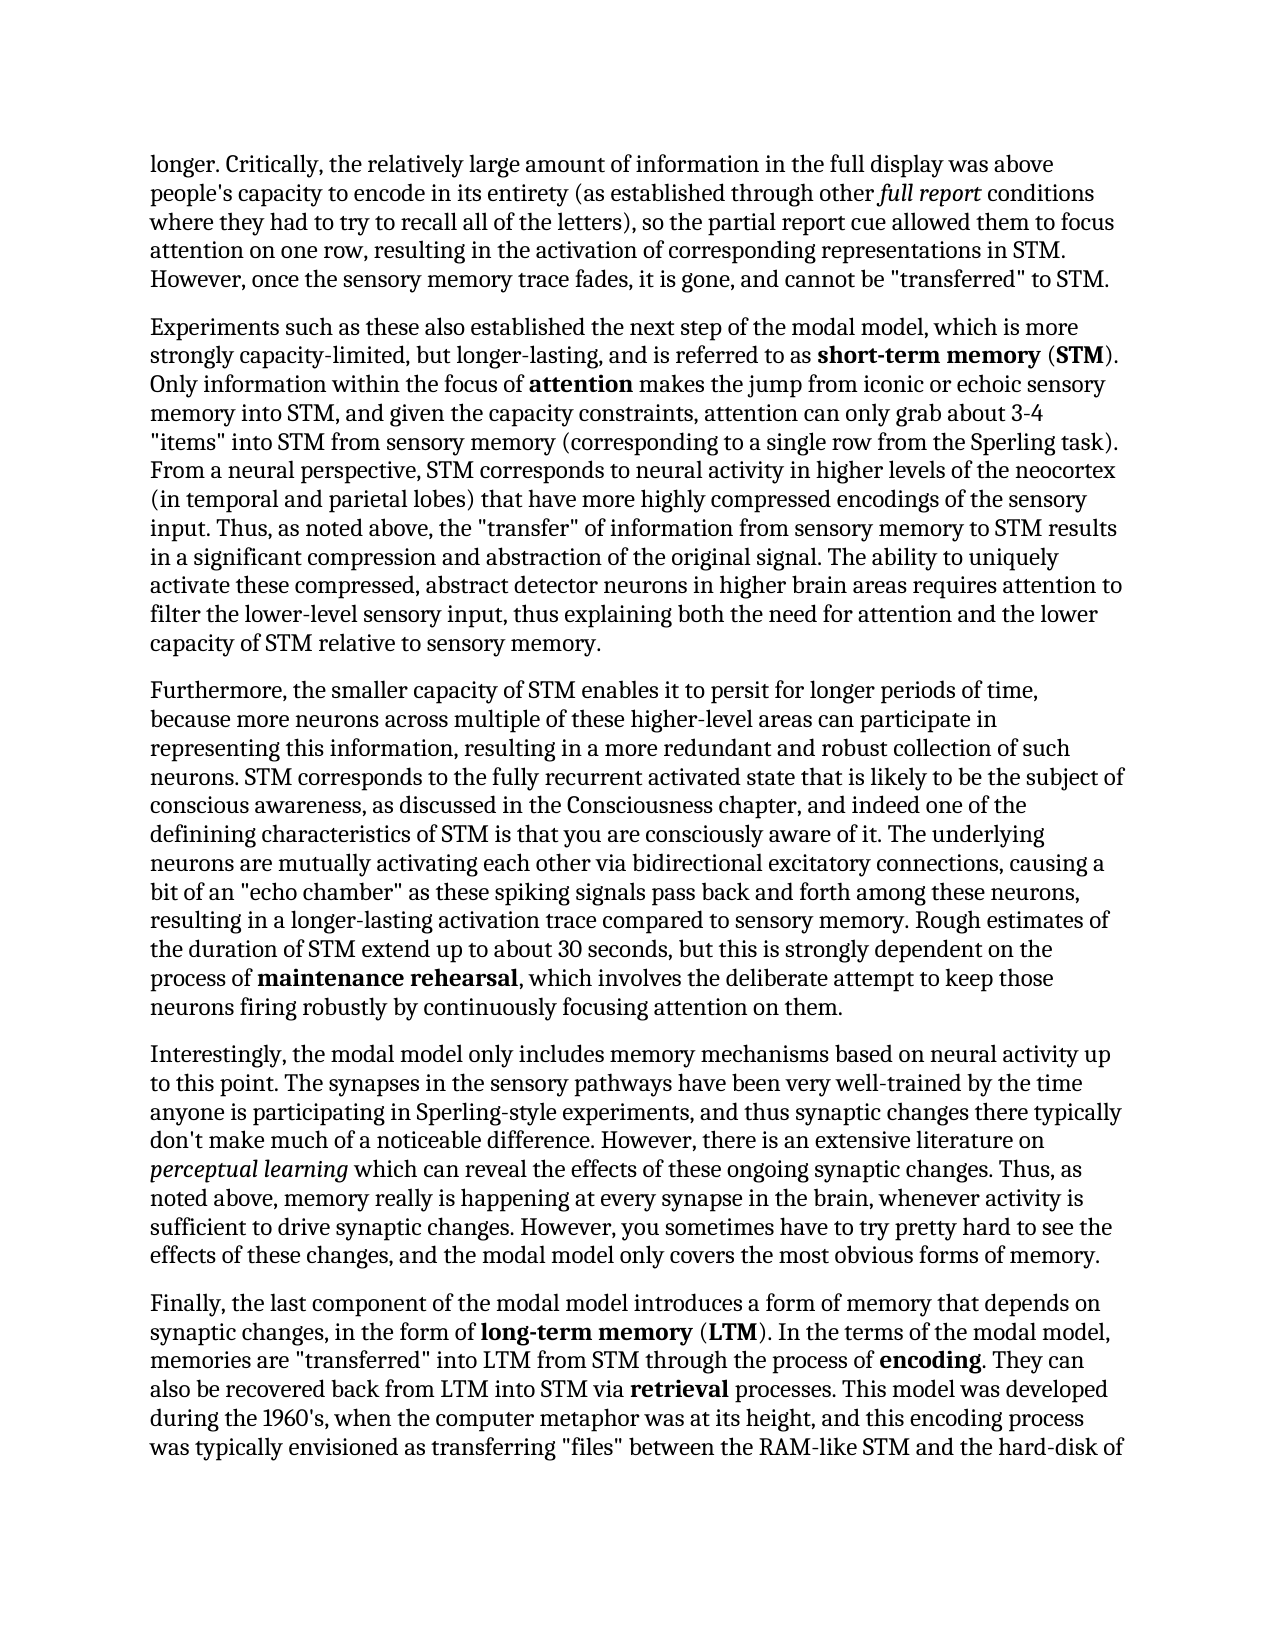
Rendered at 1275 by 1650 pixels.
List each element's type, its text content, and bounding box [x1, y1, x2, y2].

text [150, 1289, 1125, 1461]
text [150, 150, 1125, 294]
text Interestingly, the modal model only includes memory mechanisms based on neural activity up to this point. The synapses in the sensory pathways have been very well-trained by the time anyone is participating in Sperling-style experiments, and thus synaptic changes there typically don't make much of a noticeable difference. However, there is an extensive literature on perceptual learning which can reveal the effects of these ongoing synaptic changes. Thus, as noted above, memory really is happening at every synapse in the brain, whenever activity is sufficient to drive synaptic changes. However, you sometimes have to try pretty hard to see the effects of these changes, and the modal model only covers the most obvious forms of memory. [150, 1040, 1125, 1270]
text Experiments such as these also established the next step of the modal model, which is more strongly capacity-limited, but longer-lasting, and is referred to as short-term memory (STM). Only information within the focus of attention makes the jump from iconic or echoic sensory memory into STM, and given the capacity constraints, attention can only grab about 3-4 "items" into STM from sensory memory (corresponding to a single row from the Sperling task). From a neural perspective, STM corresponds to neural activity in higher levels of the neocortex (in temporal and parietal lobes) that have more highly compressed encodings of the sensory input. Thus, as noted above, the "transfer" of information from sensory memory to STM results in a significant compression and abstraction of the original signal. The ability to uniquely activate these compressed, abstract detector neurons in higher brain areas requires attention to filter the lower-level sensory input, thus explaining both the need for attention and the lower capacity of STM relative to sensory memory. [150, 312, 1125, 657]
text Furthermore, the smaller capacity of STM enables it to persit for longer periods of time, because more neurons across multiple of these higher-level areas can participate in representing this information, resulting in a more redundant and robust collection of such neurons. STM corresponds to the fully recurrent activated state that is likely to be the subject of conscious awareness, as discussed in the Consciousness chapter, and indeed one of the definining characteristics of STM is that you are consciously aware of it. The underlying neurons are mutually activating each other via bidirectional excitatory connections, causing a bit of an "echo chamber" as these spiking signals pass back and forth among these neurons, resulting in a longer-lasting activation trace compared to sensory memory. Rough estimates of the duration of STM extend up to about 30 seconds, but this is strongly dependent on the process of maintenance rehearsal, which involves the deliberate attempt to keep those neurons firing robustly by continuously focusing attention on them. [150, 676, 1125, 1021]
